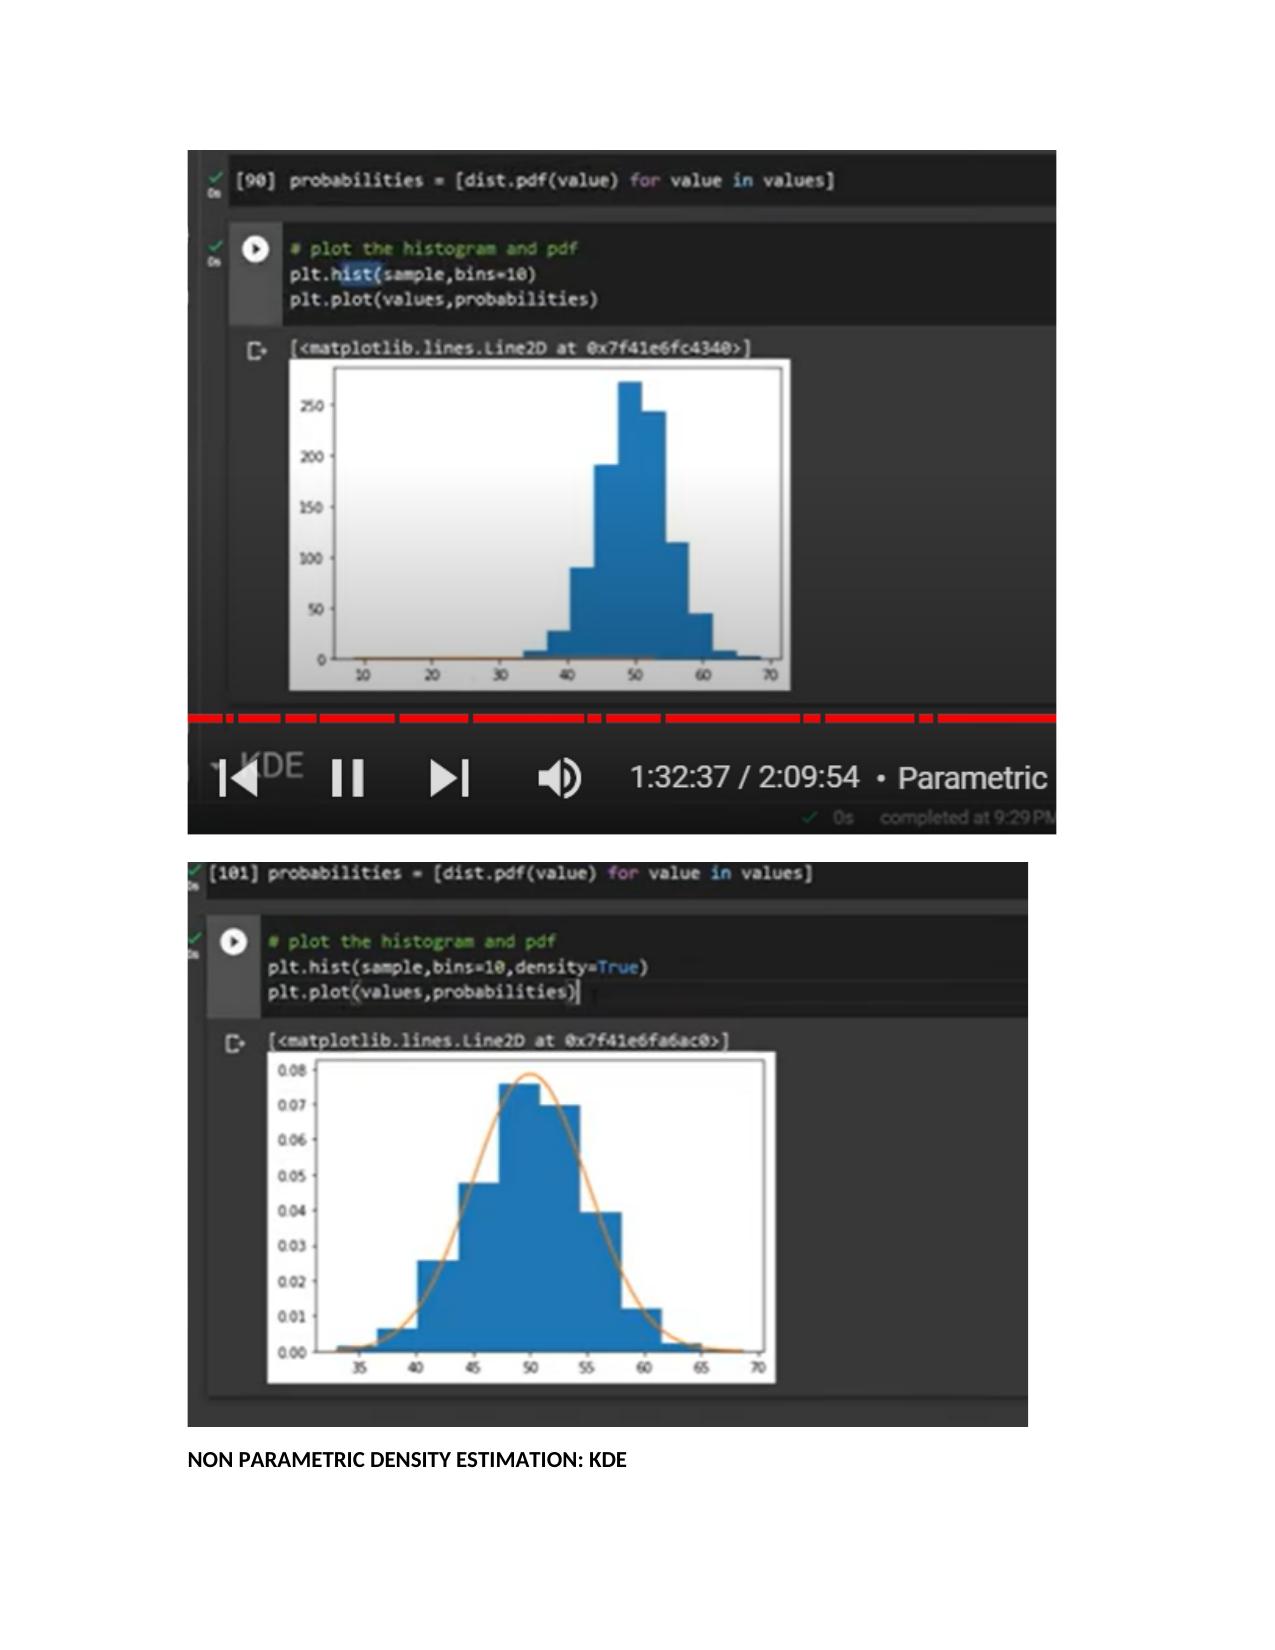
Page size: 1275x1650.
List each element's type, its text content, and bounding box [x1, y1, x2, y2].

text NON PARAMETRIC DENSITY ESTIMATION: KDE [187, 1446, 1125, 1473]
picture [187, 150, 1057, 844]
picture [187, 862, 1029, 1427]
